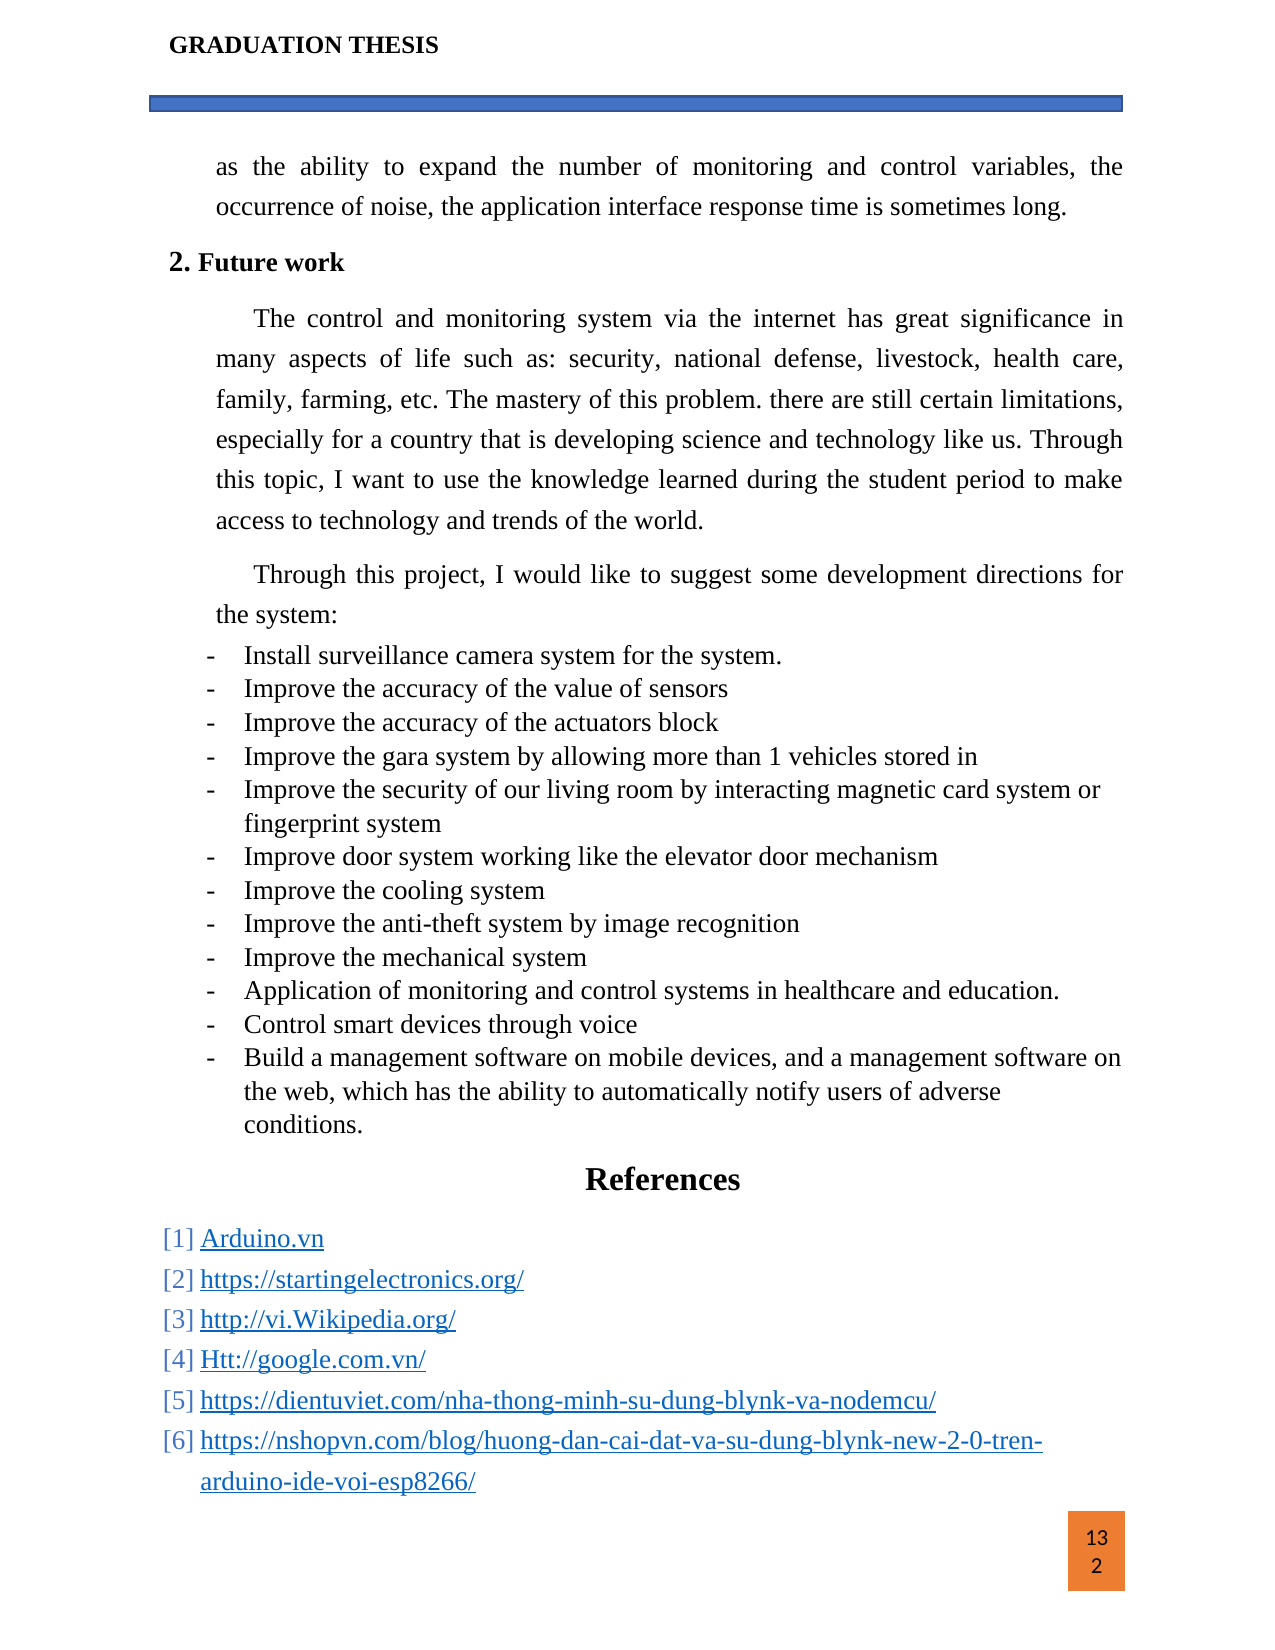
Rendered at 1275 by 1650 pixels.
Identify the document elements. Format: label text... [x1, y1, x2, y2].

list https://nshopvn.com/blog/huong-dan-cai-dat-va-su-dung-blynk-new-2-0-tren-arduino-ide-voi-esp8266/ [163, 1424, 1125, 1496]
list Build a management software on mobile devices, and a management software on the web, which has the ability to automatically notify users of adverse conditions. [206, 1041, 1125, 1140]
text Through this project, I would like to suggest some development directions for the system: [216, 558, 1125, 630]
list Improve the gara system by allowing more than 1 vehicles stored in [206, 739, 1125, 771]
list Improve the mechanical system [206, 941, 1125, 972]
list Improve the security of our living room by interacting magnetic card system or fingerprint system [206, 773, 1125, 838]
list https://startingelectronics.org/ [163, 1263, 1125, 1294]
list Htt://google.com.vn/ [163, 1343, 1125, 1375]
list Application of monitoring and control systems in healthcare and education. [206, 974, 1125, 1006]
list Arduino.vn [163, 1222, 1125, 1253]
list Improve the accuracy of the actuators block [206, 706, 1125, 737]
text The control and monitoring system via the internet has great significance in many aspects of life such as: security, national defense, livestock, health care, family, farming, etc. The mastery of this problem. there are still certain limitations, especially for a country that is developing science and technology like us. Through this topic, I want to use the knowledge learned during the student period to make access to technology and trends of the world. [216, 302, 1125, 535]
list http://vi.Wikipedia.org/ [163, 1303, 1125, 1334]
text 2. Future work [169, 244, 1125, 278]
list Improve door system working like the elevator door mechanism [206, 840, 1125, 871]
list Improve the cooling system [206, 874, 1125, 905]
list Improve the accuracy of the value of sensors [206, 672, 1125, 704]
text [216, 150, 1125, 222]
list Install surveillance camera system for the system. [206, 639, 1125, 670]
list https://dientuviet.com/nha-thong-minh-su-dung-blynk-va-nodemcu/ [163, 1384, 1125, 1415]
list Improve the anti-theft system by image recognition [206, 907, 1125, 938]
subtitle References [200, 1159, 1125, 1197]
list Control smart devices through voice [206, 1008, 1125, 1039]
